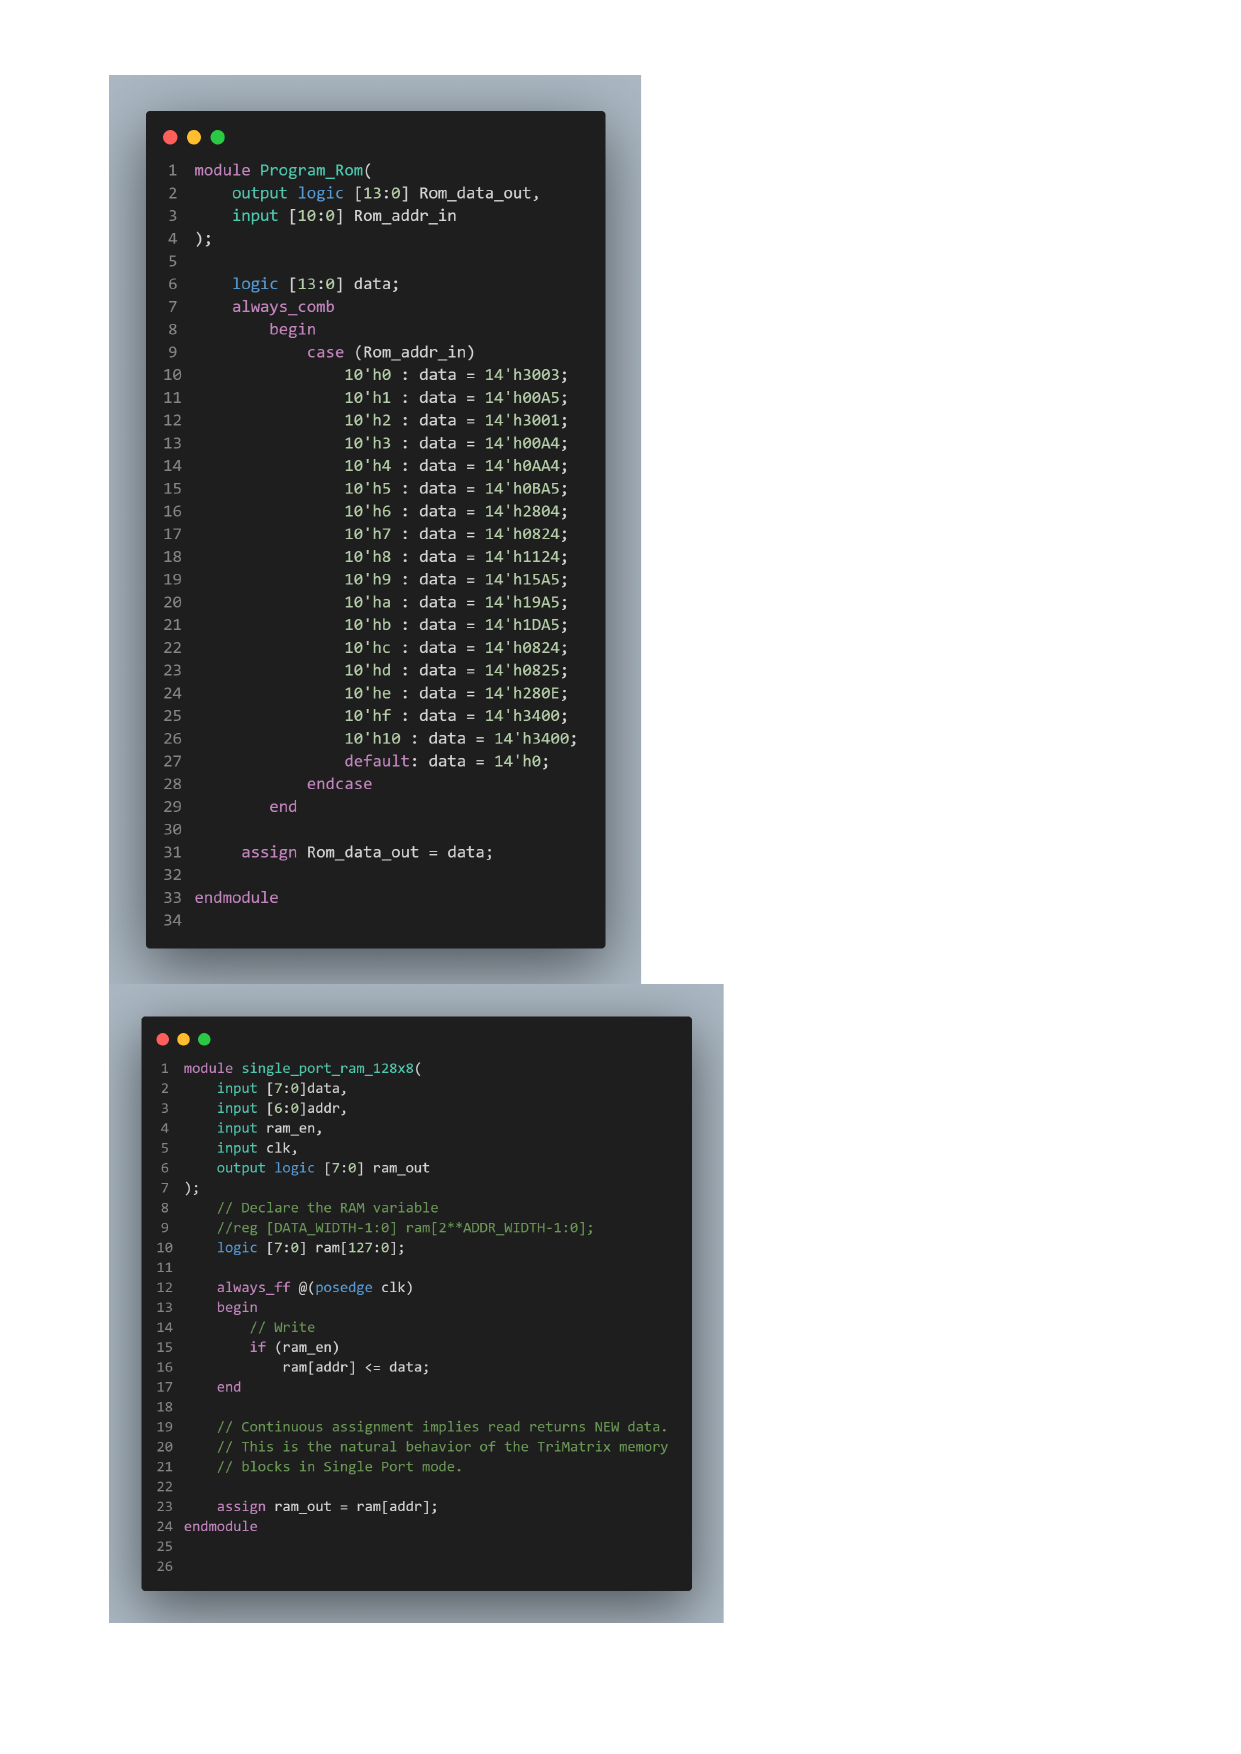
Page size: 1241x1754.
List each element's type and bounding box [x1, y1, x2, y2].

picture [109, 75, 724, 1623]
